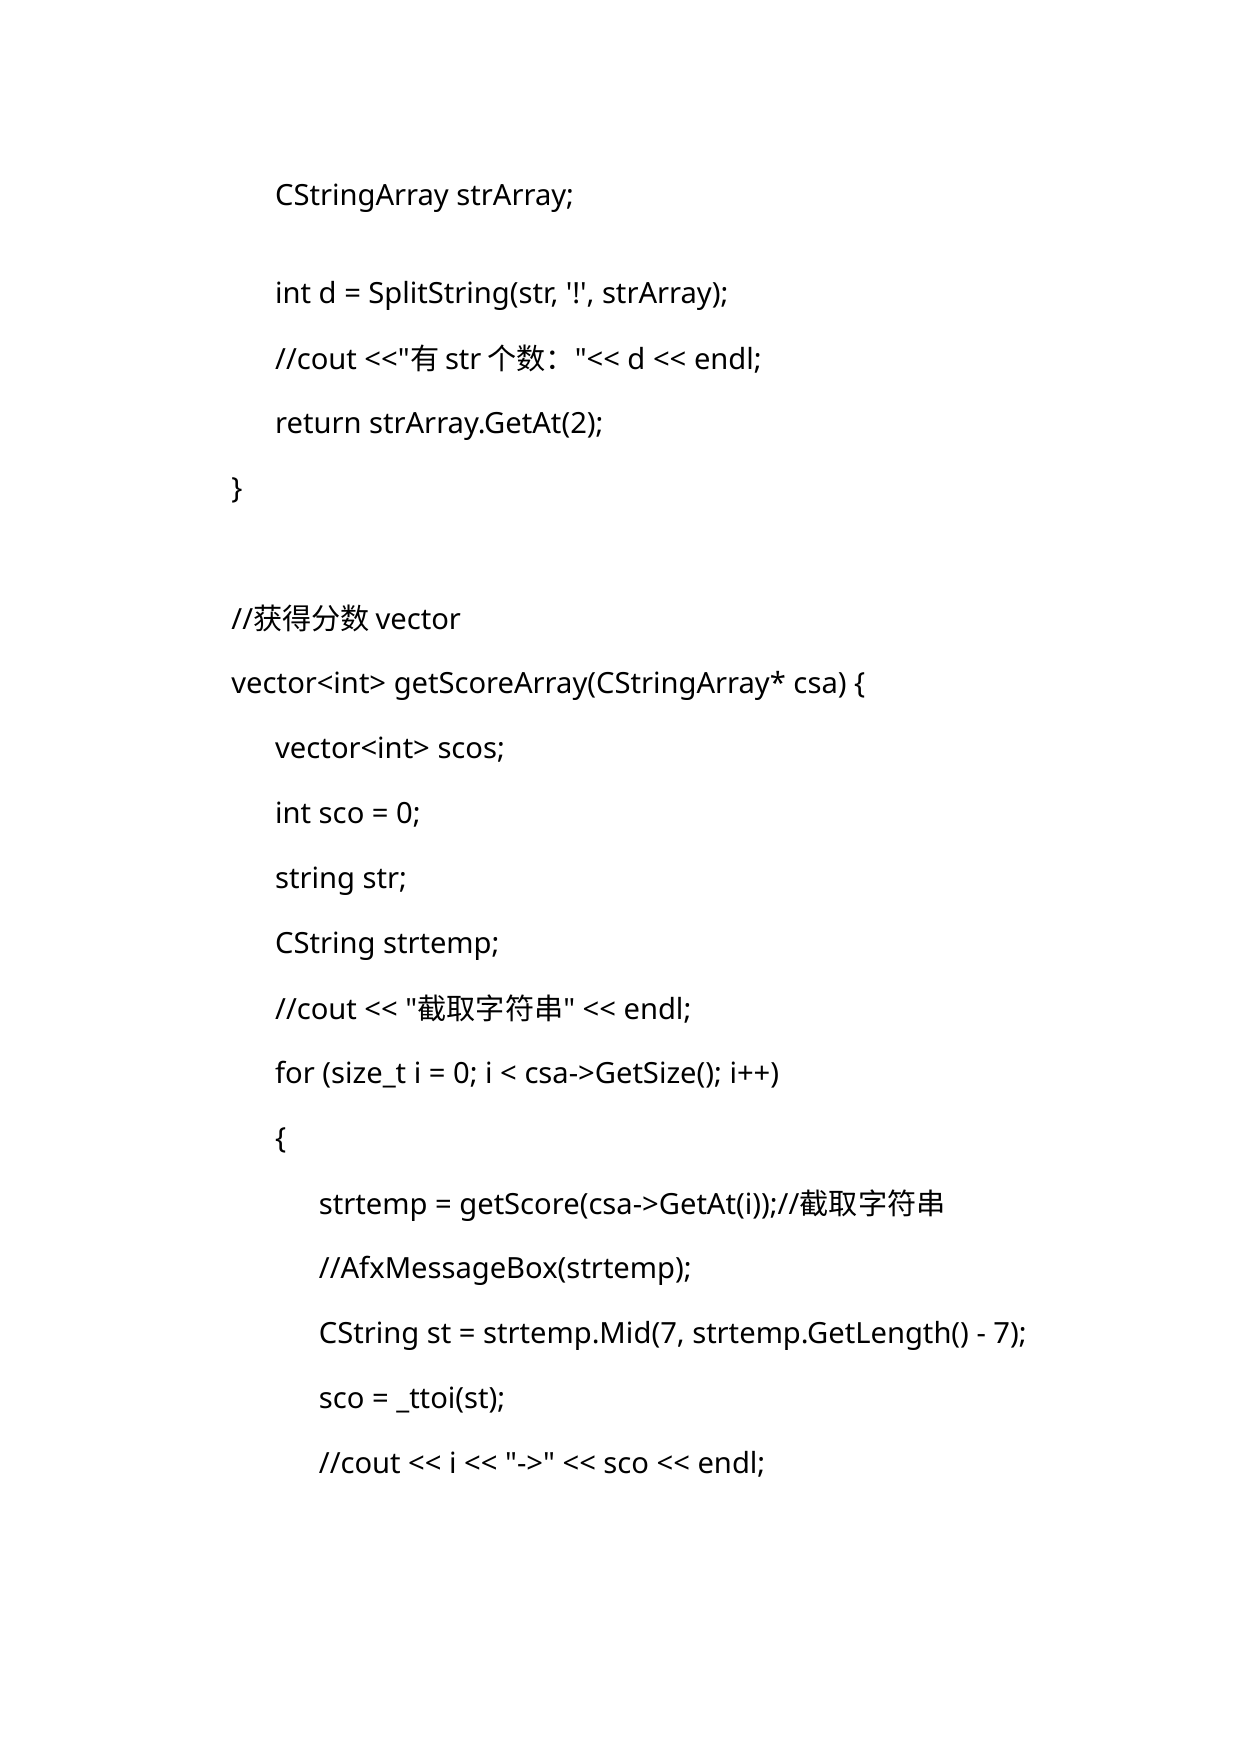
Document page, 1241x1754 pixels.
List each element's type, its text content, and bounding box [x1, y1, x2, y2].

text //cout << i << "->" << sco << endl; [187, 1429, 1053, 1494]
text strtemp = getScore(csa->GetAt(i));//截取字符串 [187, 1169, 1053, 1234]
text //cout <<"有str个数："<< d << endl; [187, 324, 1053, 389]
text sco = _ttoi(st); [187, 1364, 1053, 1429]
text { [187, 1104, 1053, 1169]
text int d = SplitString(str, '!', strArray); [187, 259, 1053, 324]
text vector<int> getScoreArray(CStringArray* csa) { [187, 649, 1053, 714]
text CString st = strtemp.Mid(7, strtemp.GetLength() - 7); [187, 1299, 1053, 1364]
text //获得分数vector [187, 584, 1053, 649]
text int sco = 0; [187, 779, 1053, 844]
text for (size_t i = 0; i < csa->GetSize(); i++) [187, 1039, 1053, 1104]
text //AfxMessageBox(strtemp); [187, 1234, 1053, 1299]
text CStringArray strArray; [187, 162, 1053, 227]
text return strArray.GetAt(2); [187, 389, 1053, 454]
text vector<int> scos; [187, 714, 1053, 779]
text //cout << "截取字符串" << endl; [187, 974, 1053, 1039]
text } [187, 454, 1053, 519]
text string str; [187, 844, 1053, 909]
text CString strtemp; [187, 909, 1053, 974]
